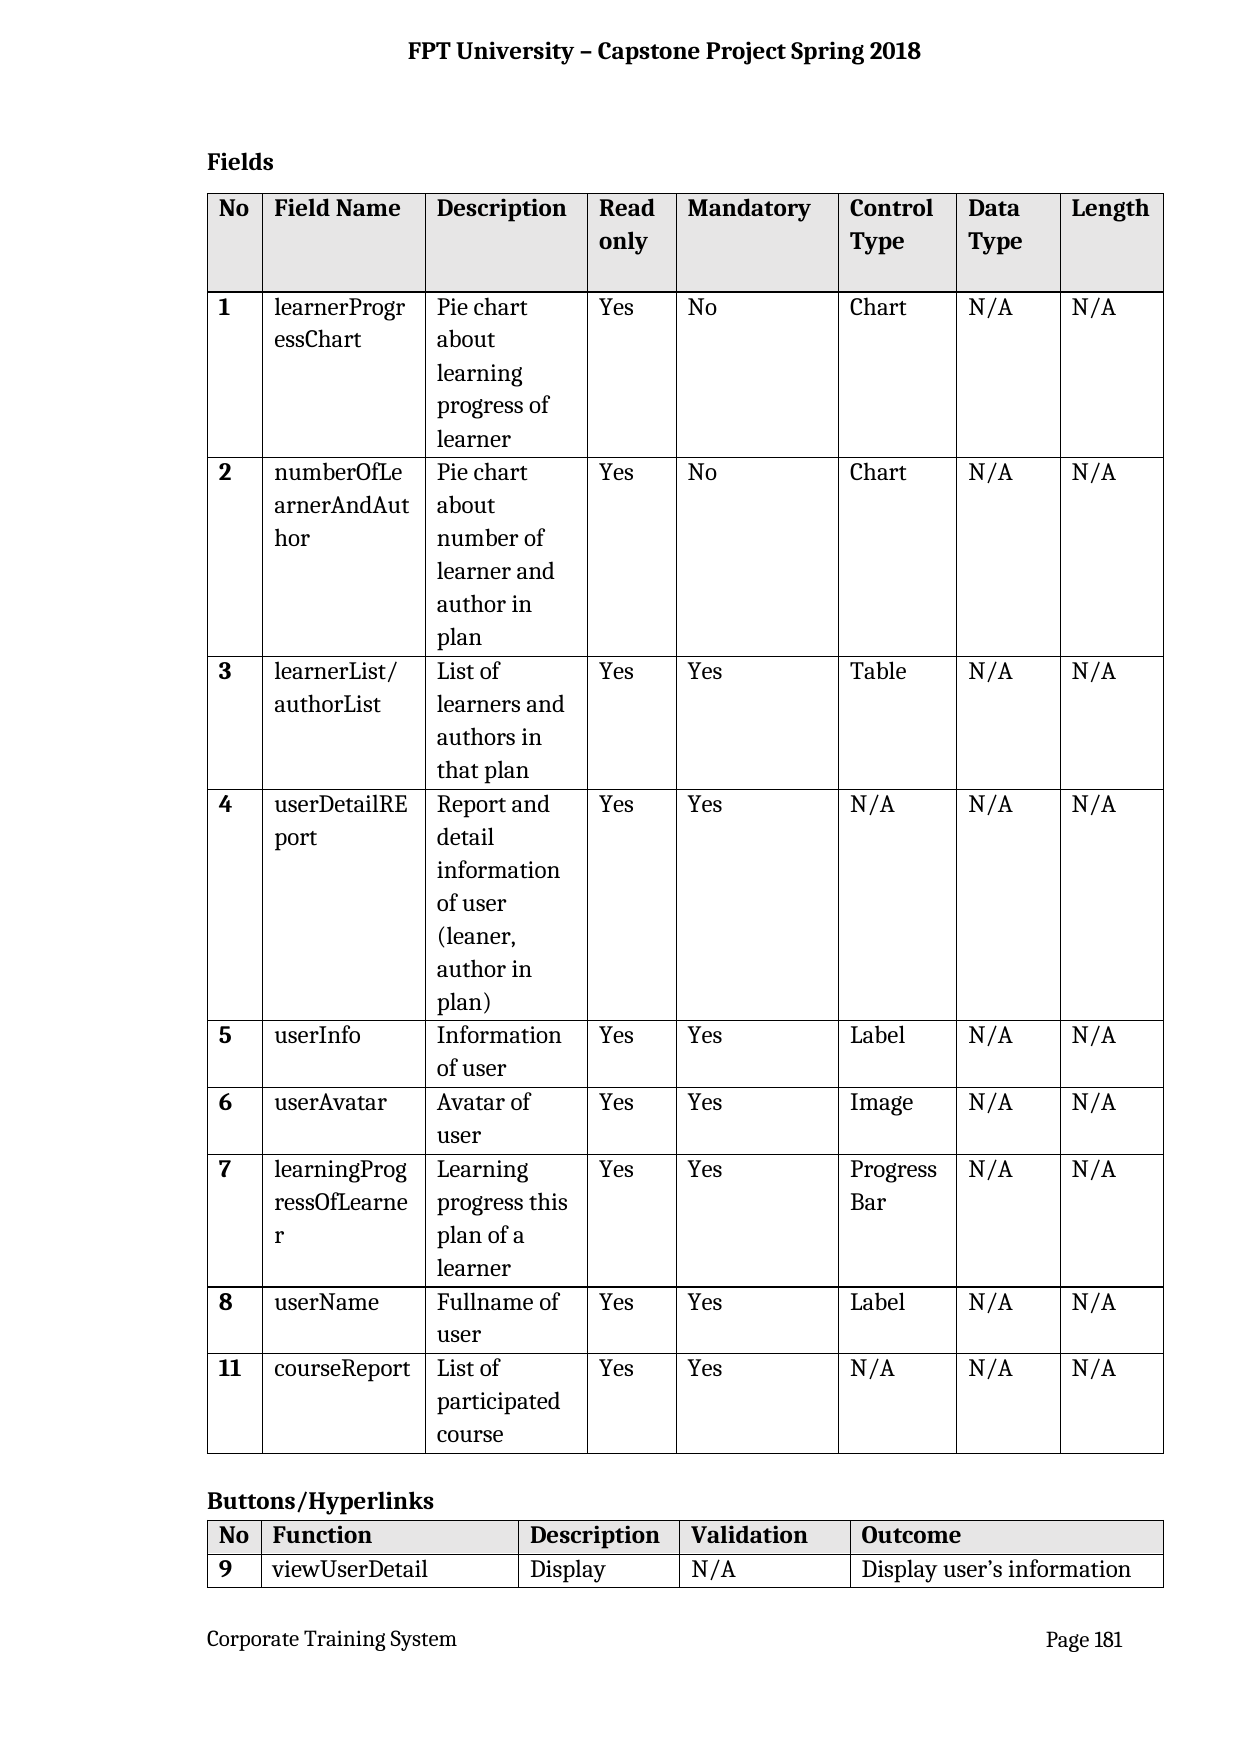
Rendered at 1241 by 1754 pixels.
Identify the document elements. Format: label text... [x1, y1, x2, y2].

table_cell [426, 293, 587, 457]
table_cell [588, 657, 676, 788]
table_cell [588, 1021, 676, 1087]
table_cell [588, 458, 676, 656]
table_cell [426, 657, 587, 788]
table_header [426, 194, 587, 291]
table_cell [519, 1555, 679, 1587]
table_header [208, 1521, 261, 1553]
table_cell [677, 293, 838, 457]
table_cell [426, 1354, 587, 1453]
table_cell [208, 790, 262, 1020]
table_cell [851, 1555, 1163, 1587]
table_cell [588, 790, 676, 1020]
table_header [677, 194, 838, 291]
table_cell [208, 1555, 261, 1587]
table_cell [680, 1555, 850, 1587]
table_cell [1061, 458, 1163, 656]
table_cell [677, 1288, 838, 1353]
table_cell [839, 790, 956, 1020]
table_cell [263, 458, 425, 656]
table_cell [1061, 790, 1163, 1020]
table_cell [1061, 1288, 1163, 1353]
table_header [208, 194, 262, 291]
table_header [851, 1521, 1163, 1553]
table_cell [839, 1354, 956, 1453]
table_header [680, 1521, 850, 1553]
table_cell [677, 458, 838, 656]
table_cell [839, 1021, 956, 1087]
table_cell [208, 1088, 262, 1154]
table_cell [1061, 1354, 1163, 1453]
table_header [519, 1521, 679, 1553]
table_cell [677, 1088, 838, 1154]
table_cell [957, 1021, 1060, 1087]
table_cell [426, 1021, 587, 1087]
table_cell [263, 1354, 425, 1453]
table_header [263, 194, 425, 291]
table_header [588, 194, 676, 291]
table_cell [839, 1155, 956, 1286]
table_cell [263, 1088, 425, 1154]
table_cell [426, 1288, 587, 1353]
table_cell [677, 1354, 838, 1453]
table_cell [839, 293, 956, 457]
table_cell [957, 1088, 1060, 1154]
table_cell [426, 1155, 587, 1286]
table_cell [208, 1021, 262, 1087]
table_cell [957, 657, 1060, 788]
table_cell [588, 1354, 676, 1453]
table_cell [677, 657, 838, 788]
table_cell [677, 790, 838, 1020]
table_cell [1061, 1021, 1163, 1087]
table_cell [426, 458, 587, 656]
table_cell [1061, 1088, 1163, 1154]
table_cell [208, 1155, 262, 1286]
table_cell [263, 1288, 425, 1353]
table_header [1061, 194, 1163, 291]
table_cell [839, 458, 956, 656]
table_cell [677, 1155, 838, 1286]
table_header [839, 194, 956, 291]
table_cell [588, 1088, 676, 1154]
text Fields [207, 148, 1122, 176]
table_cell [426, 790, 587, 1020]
text Buttons/Hyperlinks [207, 1487, 1122, 1516]
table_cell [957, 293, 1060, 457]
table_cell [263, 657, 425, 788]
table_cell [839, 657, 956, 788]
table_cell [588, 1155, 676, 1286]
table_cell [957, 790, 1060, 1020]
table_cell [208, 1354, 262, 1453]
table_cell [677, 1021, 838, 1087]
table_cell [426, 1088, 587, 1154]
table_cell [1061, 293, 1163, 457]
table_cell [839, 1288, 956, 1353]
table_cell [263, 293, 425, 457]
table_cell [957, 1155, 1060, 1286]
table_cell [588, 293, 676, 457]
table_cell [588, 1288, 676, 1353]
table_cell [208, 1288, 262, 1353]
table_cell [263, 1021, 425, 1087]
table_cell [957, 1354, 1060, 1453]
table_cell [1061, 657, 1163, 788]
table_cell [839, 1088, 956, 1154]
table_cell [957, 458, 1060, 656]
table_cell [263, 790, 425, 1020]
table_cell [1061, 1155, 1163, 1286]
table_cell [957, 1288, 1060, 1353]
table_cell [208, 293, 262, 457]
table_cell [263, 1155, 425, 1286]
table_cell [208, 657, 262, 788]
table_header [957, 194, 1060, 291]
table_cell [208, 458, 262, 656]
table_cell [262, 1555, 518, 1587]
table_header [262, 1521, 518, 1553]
